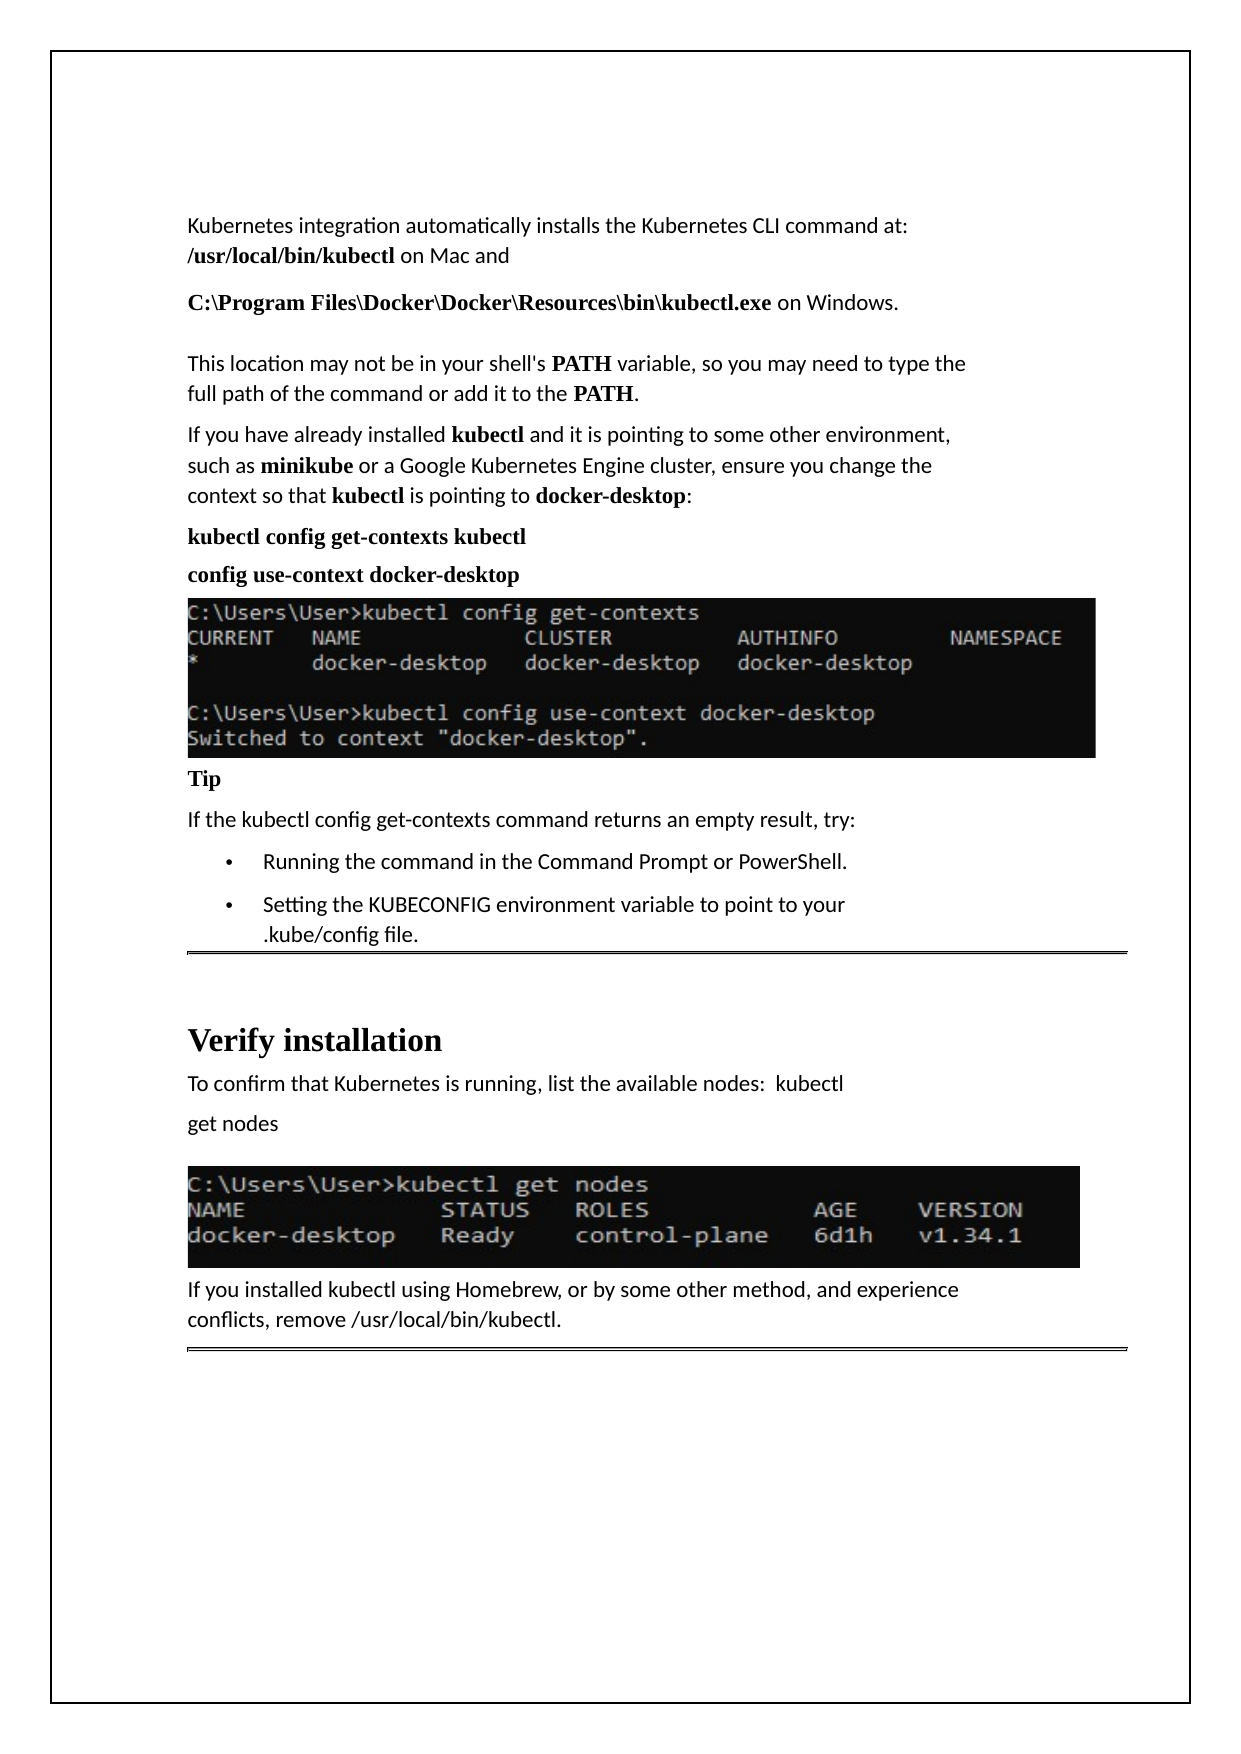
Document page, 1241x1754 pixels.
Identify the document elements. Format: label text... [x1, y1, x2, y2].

text Kubernetes integration automatically installs the Kubernetes CLI command at: /usr/local/bin/kubectl on Mac and [187, 211, 984, 269]
picture [187, 598, 1096, 758]
list Running the command in the Command Prompt or PowerShell. [225, 847, 924, 875]
picture [187, 1166, 1080, 1268]
text C:\Program Files\Docker\Docker\Resources\bin\kubectl.exe on Windows. [187, 288, 1090, 316]
text Tip [187, 765, 1090, 792]
text If you have already installed kubectl and it is pointing to some other environment, such as minikube or a Google Kubernetes Engine cluster, ensure you change the context so that kubectl is pointing to docker-desktop: [187, 421, 984, 509]
list Setting the KUBECONFIG environment variable to point to your .kube/config file. [225, 890, 924, 948]
text Verify installation [187, 1020, 1090, 1058]
text kubectl config get-contexts kubectl config use-context docker-desktop [187, 523, 549, 587]
text If the kubectl config get-contexts command returns an empty result, try: [187, 806, 984, 833]
text To confirm that Kubernetes is running, list the available nodes: kubectl get nodes [187, 1069, 856, 1137]
text This location may not be in your shell's PATH variable, so you may need to type the full path of the command or add it to the PATH. [187, 349, 984, 407]
text If you installed kubectl using Homebrew, or by some other method, and experience conflicts, remove /usr/local/bin/kubectl. [187, 1275, 984, 1333]
